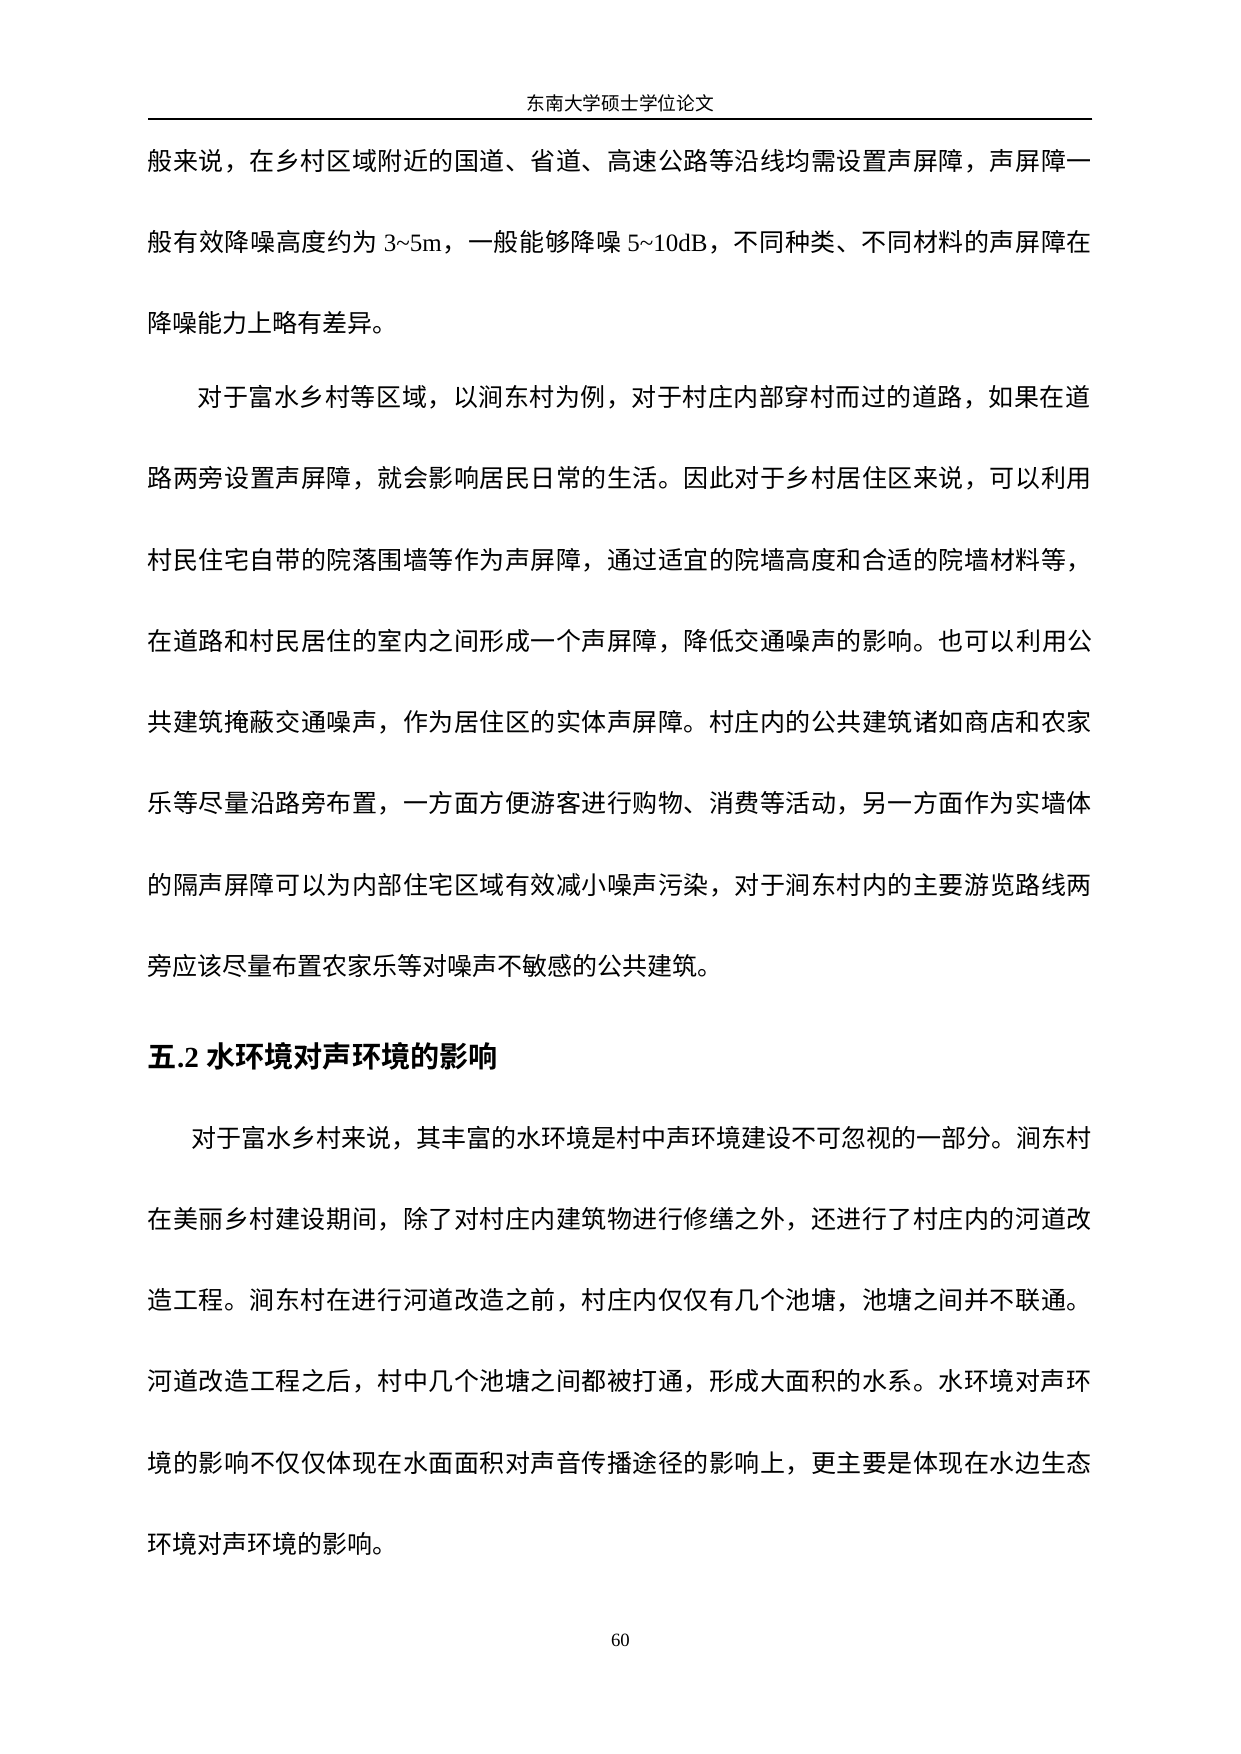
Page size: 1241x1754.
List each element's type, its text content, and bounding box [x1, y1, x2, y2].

text 水环境对声环境的影响 [148, 1022, 1092, 1087]
text 对于富水乡村等区域，以涧东村为例，对于村庄内部穿村而过的道路，如果在道路两旁设置声屏障，就会影响居民日常的生活。因此对于乡村居住区来说，可以利用村民住宅自带的院落围墙等作为声屏障，通过适宜的院墙高度和合适的院墙材料等，在道路和村民居住的室内之间形成一个声屏障，降低交通噪声的影响。也可以利用公共建筑掩蔽交通噪声，作为居住区的实体声屏障。村庄内的公共建筑诸如商店和农家乐等尽量沿路旁布置，一方面方便游客进行购物、消费等活动，另一方面作为实墙体的隔声屏障可以为内部住宅区域有效减小噪声污染，对于涧东村内的主要游览路线两旁应该尽量布置农家乐等对噪声不敏感的公共建筑。 [148, 363, 1092, 997]
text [148, 127, 1092, 354]
text 对于富水乡村来说，其丰富的水环境是村中声环境建设不可忽视的一部分。涧东村在美丽乡村建设期间，除了对村庄内建筑物进行修缮之外，还进行了村庄内的河道改造工程。涧东村在进行河道改造之前，村庄内仅仅有几个池塘，池塘之间并不联通。河道改造工程之后，村中几个池塘之间都被打通，形成大面积的水系。水环境对声环境的影响不仅仅体现在水面面积对声音传播途径的影响上，更主要是体现在水边生态环境对声环境的影响。 [148, 1104, 1092, 1575]
